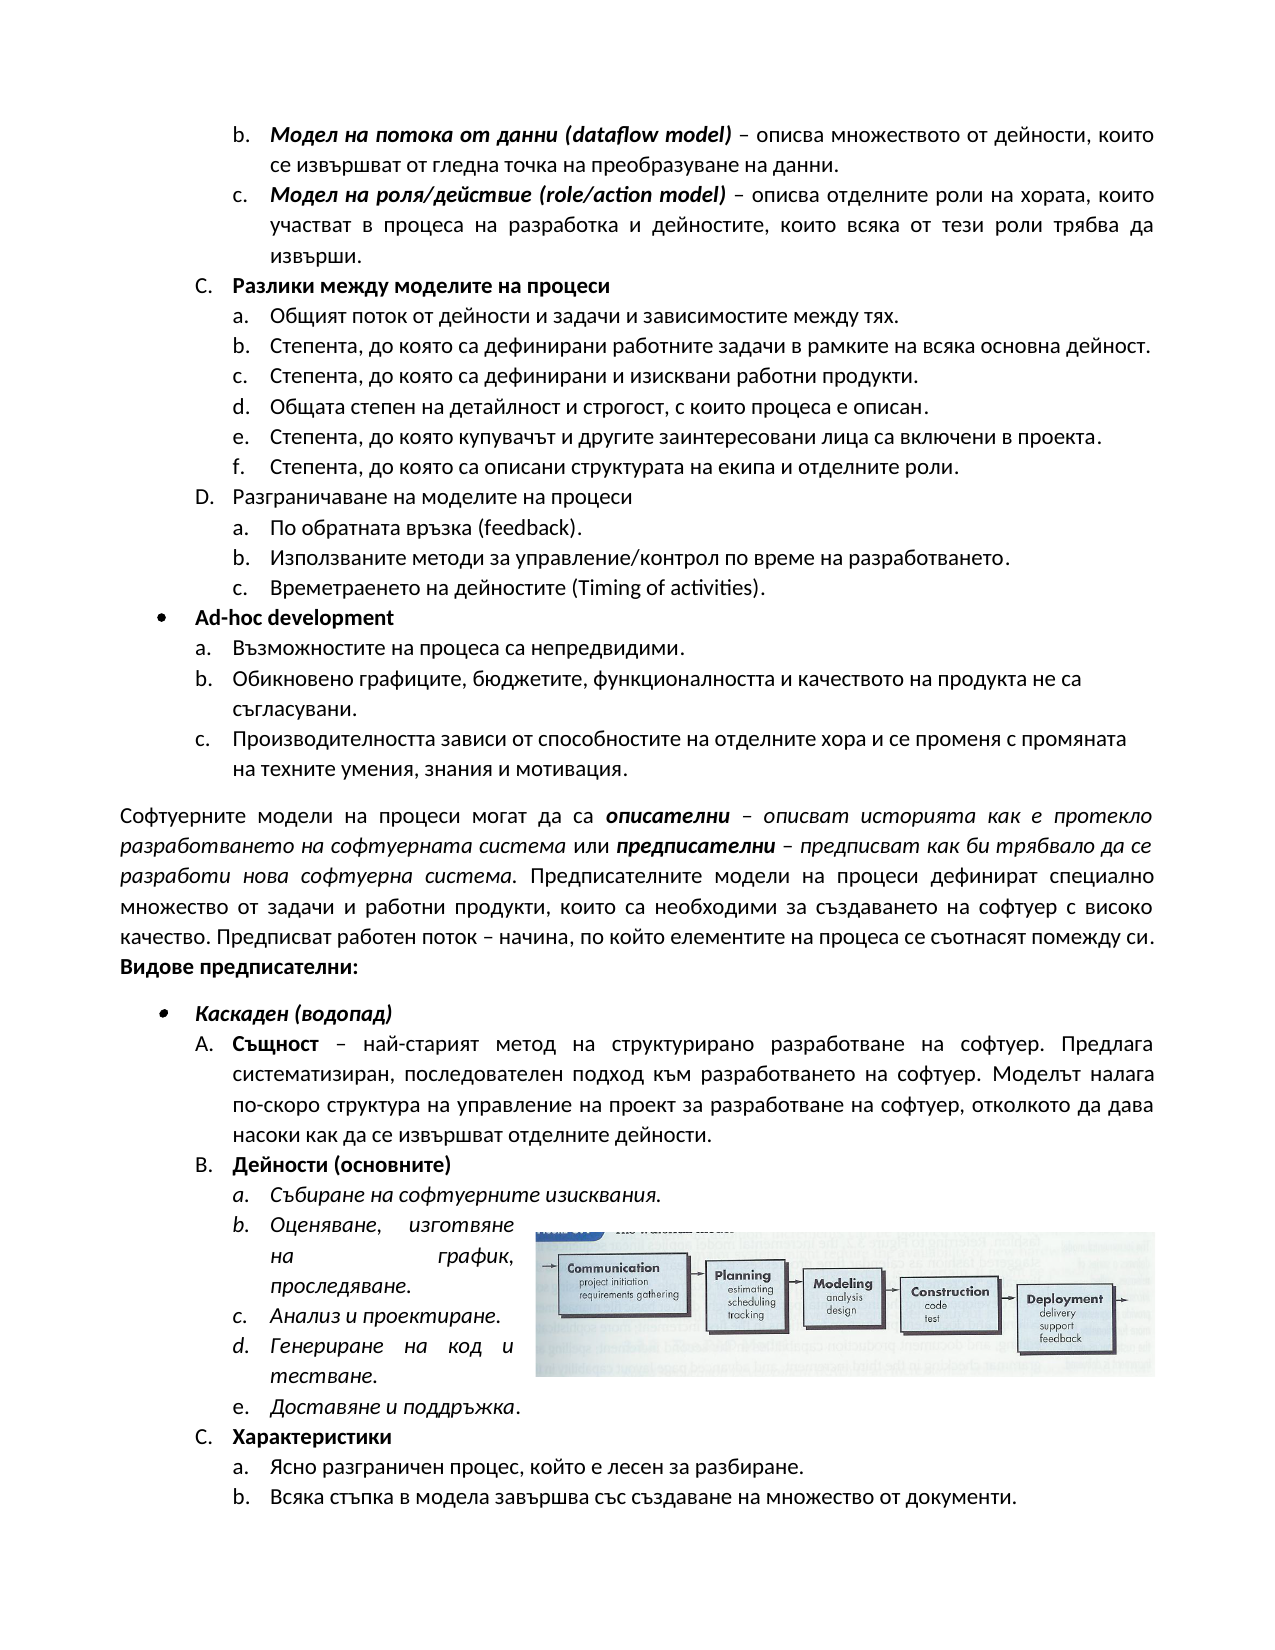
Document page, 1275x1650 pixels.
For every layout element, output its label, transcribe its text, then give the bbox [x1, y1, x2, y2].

list Модел на потока от данни (dataflow model) – описва множеството от дейности, които се извършват от гледна точка на преобразуване на данни. [232, 120, 1155, 178]
list Оценяване, изготвяне на график, проследяване. [232, 1211, 1155, 1299]
list Разлики между моделите на процеси [195, 271, 1155, 299]
list Каскаден (водопад) [157, 999, 1155, 1027]
list Същност – най-старият метод на структурирано разработване на софтуер. Предлага систематизиран, последователен подход към разработването на софтуер. Моделът налага по-скоро структура на управление на проект за разработване на софтуер, отколкото да дава насоки как да се извършват отделните дейности. [195, 1029, 1155, 1148]
list Ясно разграничен процес, който е лесен за разбиране. [232, 1452, 1155, 1480]
list Ad-hoc development [157, 603, 1155, 631]
list Модел на роля/действие (role/action model) – описва отделните роли на хората, които участват в процеса на разработка и дейностите, които всяка от тези роли трябва да извърши. [232, 180, 1155, 269]
list Характеристики [195, 1422, 1155, 1450]
list Доставяне и поддръжка. [232, 1392, 1155, 1420]
list Степента, до която купувачът и другите заинтересовани лица са включени в проекта. [232, 422, 1155, 450]
list Степента, до която са дефинирани работните задачи в рамките на всяка основна дейност. [232, 331, 1155, 359]
list Степента, до която са описани структурата на екипа и отделните роли. [232, 452, 1155, 480]
list Производителността зависи от способностите на отделните хора и се променя с промяната на техните умения, знания и мотивация. [195, 724, 1155, 782]
list Използваните методи за управление/контрол по време на разработването. [232, 543, 1155, 571]
list Възможностите на процеса са непредвидими. [195, 633, 1155, 662]
text Софтуерните модели на процеси могат да са описателни – описват историята как е протекло разработването на софтуерната система или предписателни – предписват как би трябвало да се разработи нова софтуерна система. Предписателните модели на процеси дефинират специално множество от задачи и работни продукти, които са необходими за създаването на софтуер с високо качество. Предписват работен поток – начина, по който елементите на процеса се съотнасят помежду си. Видове предписателни: [120, 801, 1155, 980]
list Всяка стъпка в модела завършва със създаване на множество от документи. [232, 1482, 1155, 1511]
list Общата степен на детайлност и строгост, с които процеса е описан. [232, 392, 1155, 420]
list Анализ и проектиране. [232, 1301, 535, 1329]
list Събиране на софтуерните изисквания. [232, 1180, 1155, 1208]
list Общият поток от дейности и задачи и зависимостите между тях. [232, 301, 1155, 329]
list Обикновено графиците, бюджетите, функционалността и качеството на продукта не са съгласувани. [195, 664, 1155, 722]
list Генериране на код и тестване. [232, 1331, 1155, 1390]
list Дейности (основните) [195, 1150, 1155, 1178]
list Разграничаване на моделите на процеси [195, 482, 1155, 511]
list По обратната връзка (feedback). [232, 513, 1155, 541]
list Времетраенето на дейностите (Timing of activities). [232, 573, 1155, 601]
list Степента, до която са дефинирани и изисквани работни продукти. [232, 362, 1155, 390]
